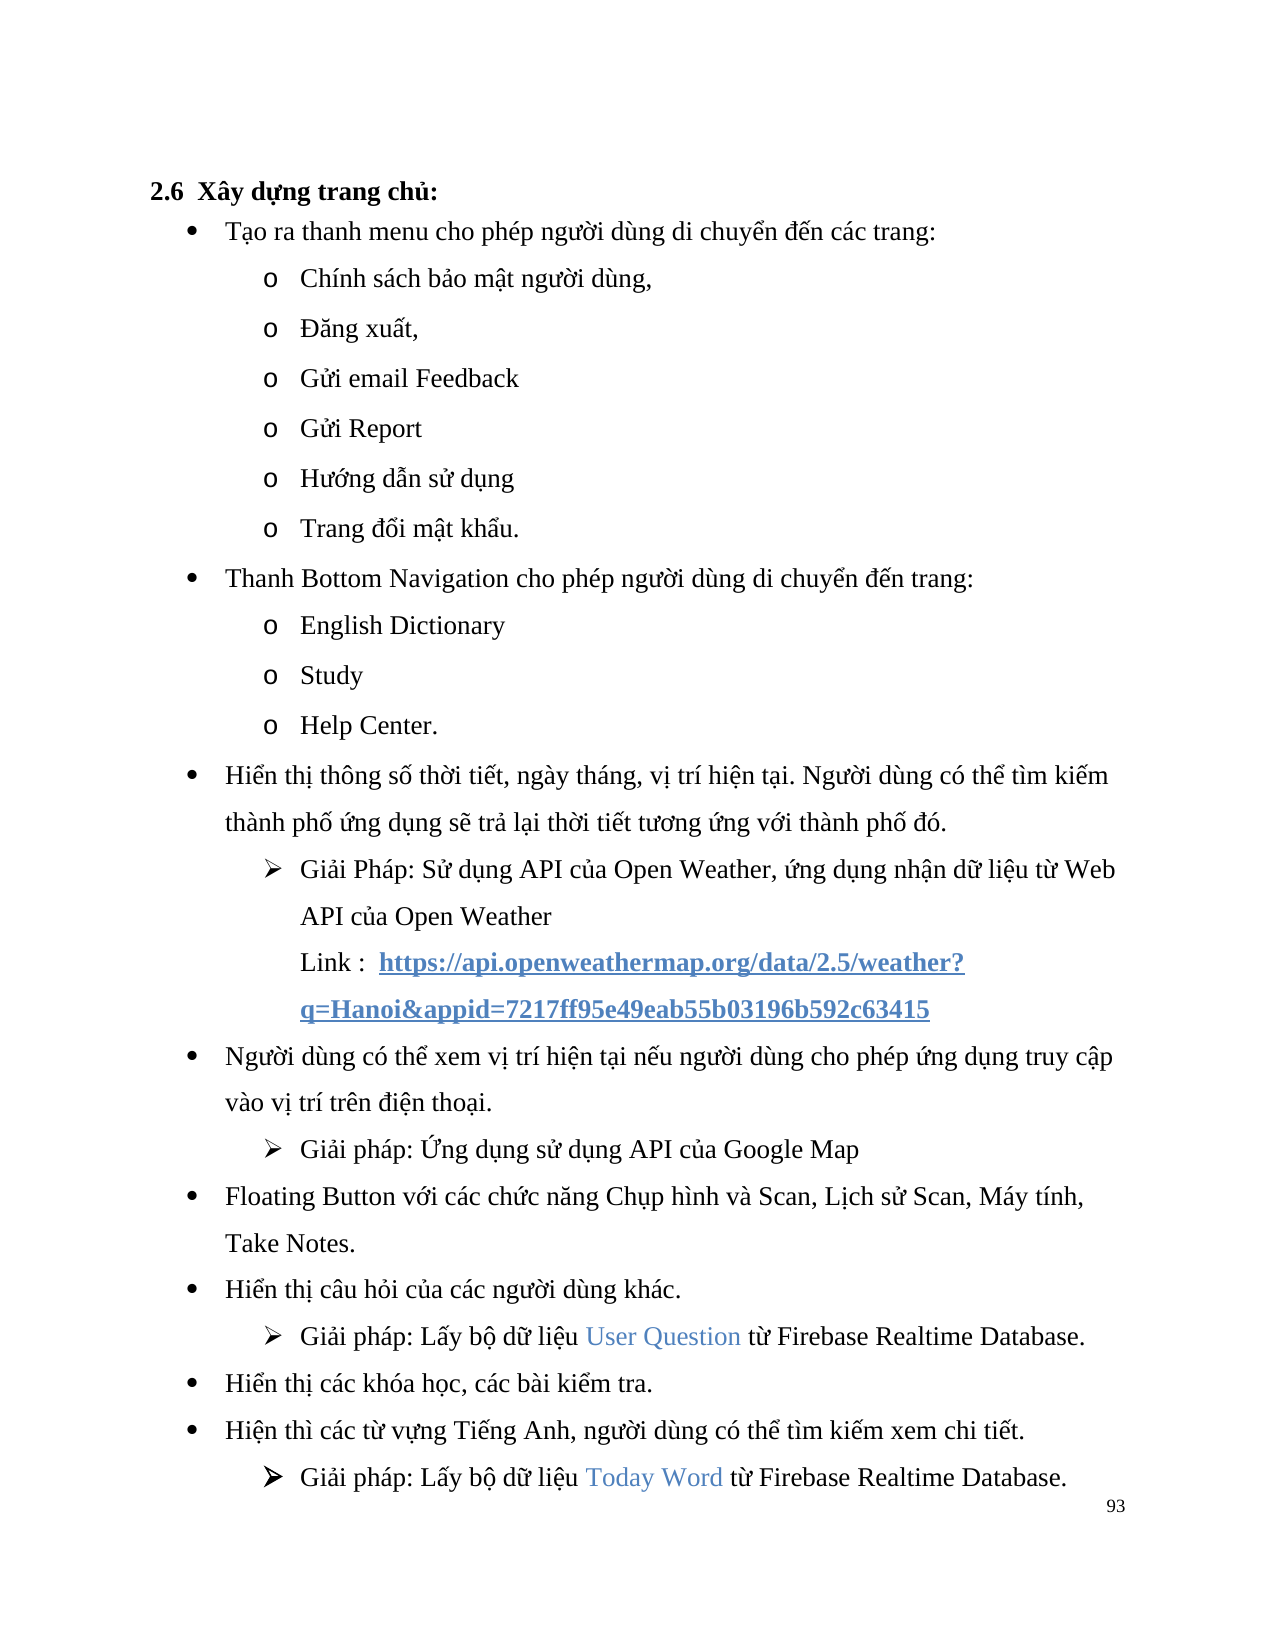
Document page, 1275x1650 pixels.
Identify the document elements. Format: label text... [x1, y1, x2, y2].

list Gửi email Feedback [262, 362, 1125, 395]
list Tạo ra thanh menu cho phép người dùng di chuyển đến các trang: [187, 215, 1125, 246]
list Study [262, 659, 1125, 693]
list Floating Button với các chức năng Chụp hình và Scan, Lịch sử Scan, Máy tính, Take Notes. [187, 1180, 1125, 1258]
list Đăng xuất, [262, 312, 1125, 345]
list Help Center. [262, 709, 1125, 743]
list Hiện thì các từ vựng Tiếng Anh, người dùng có thể tìm kiếm xem chi tiết. [187, 1414, 1125, 1445]
list Thanh Bottom Navigation cho phép người dùng di chuyển đến trang: [187, 562, 1125, 593]
list Giải pháp: Ứng dụng sử dụng API của Google Map [262, 1133, 1125, 1164]
list Giải pháp: Lấy bộ dữ liệu Today Word từ Firebase Realtime Database. [262, 1461, 1125, 1492]
list English Dictionary [262, 609, 1125, 643]
list Chính sách bảo mật người dùng, [262, 262, 1125, 295]
list Người dùng có thể xem vị trí hiện tại nếu người dùng cho phép ứng dụng truy cập vào vị trí trên điện thoại. [187, 1040, 1125, 1118]
list Link : https://api.openweathermap.org/data/2.5/weather?q=Hanoi&appid=7217ff95e49eab55b03196b592c63415 [300, 946, 1125, 1024]
subtitle 2.6 Xây dựng trang chủ: [150, 175, 1125, 206]
list Hướng dẫn sử dụng [262, 462, 1125, 496]
list Trang đổi mật khẩu. [262, 512, 1125, 546]
list Gửi Report [262, 412, 1125, 445]
list Hiển thị các khóa học, các bài kiểm tra. [187, 1367, 1125, 1398]
list Hiển thị thông số thời tiết, ngày tháng, vị trí hiện tại. Người dùng có thể tìm kiếm thành phố ứng dụng sẽ trả lại thời tiết tương ứng với thành phố đó. [187, 759, 1125, 837]
list Giải pháp: Lấy bộ dữ liệu User Question từ Firebase Realtime Database. [262, 1320, 1125, 1352]
list Giải Pháp: Sử dụng API của Open Weather, ứng dụng nhận dữ liệu từ Web API của Open Weather [262, 853, 1125, 931]
list Hiển thị câu hỏi của các người dùng khác. [187, 1273, 1125, 1305]
